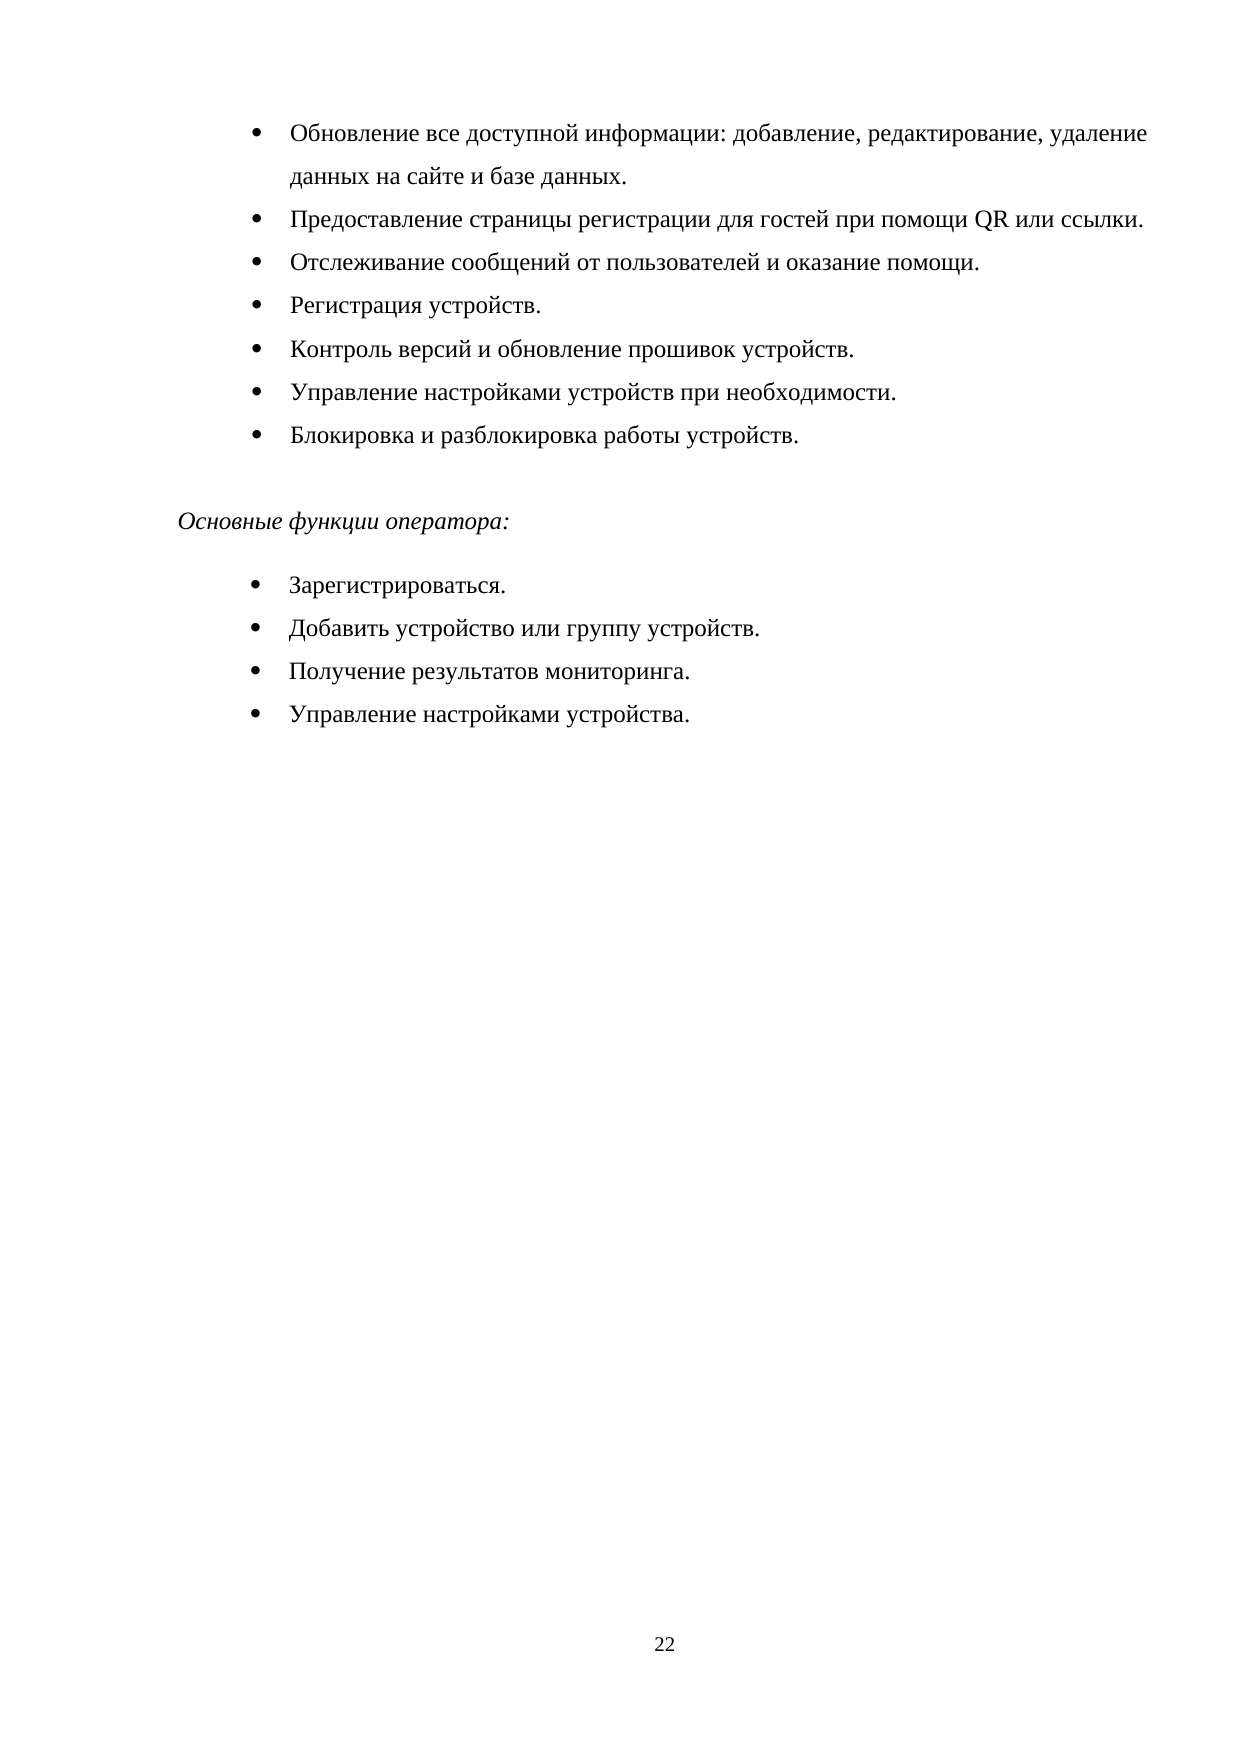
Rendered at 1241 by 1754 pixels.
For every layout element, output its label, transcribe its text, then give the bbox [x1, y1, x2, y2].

list Зарегистрироваться. [251, 570, 1152, 599]
list Управление настройками устройств при необходимости. [252, 377, 1152, 406]
list Контроль версий и обновление прошивок устройств. [252, 334, 1152, 362]
list Блокировка и разблокировка работы устройств. [252, 420, 1152, 449]
list Предоставление страницы регистрации для гостей при помощи QR или ссылки. [252, 204, 1152, 233]
list Обновление все доступной информации: добавление, редактирование, удаление данных на сайте и базе данных. [252, 118, 1152, 190]
list Отслеживание сообщений от пользователей и оказание помощи. [252, 247, 1152, 276]
list Получение результатов мониторинга. [251, 656, 1152, 685]
list Управление настройками устройства. [251, 699, 1152, 728]
list Добавить устройство или группу устройств. [251, 613, 1152, 642]
text Основные функции оператора: [177, 506, 1152, 535]
list Регистрация устройств. [252, 291, 1152, 319]
